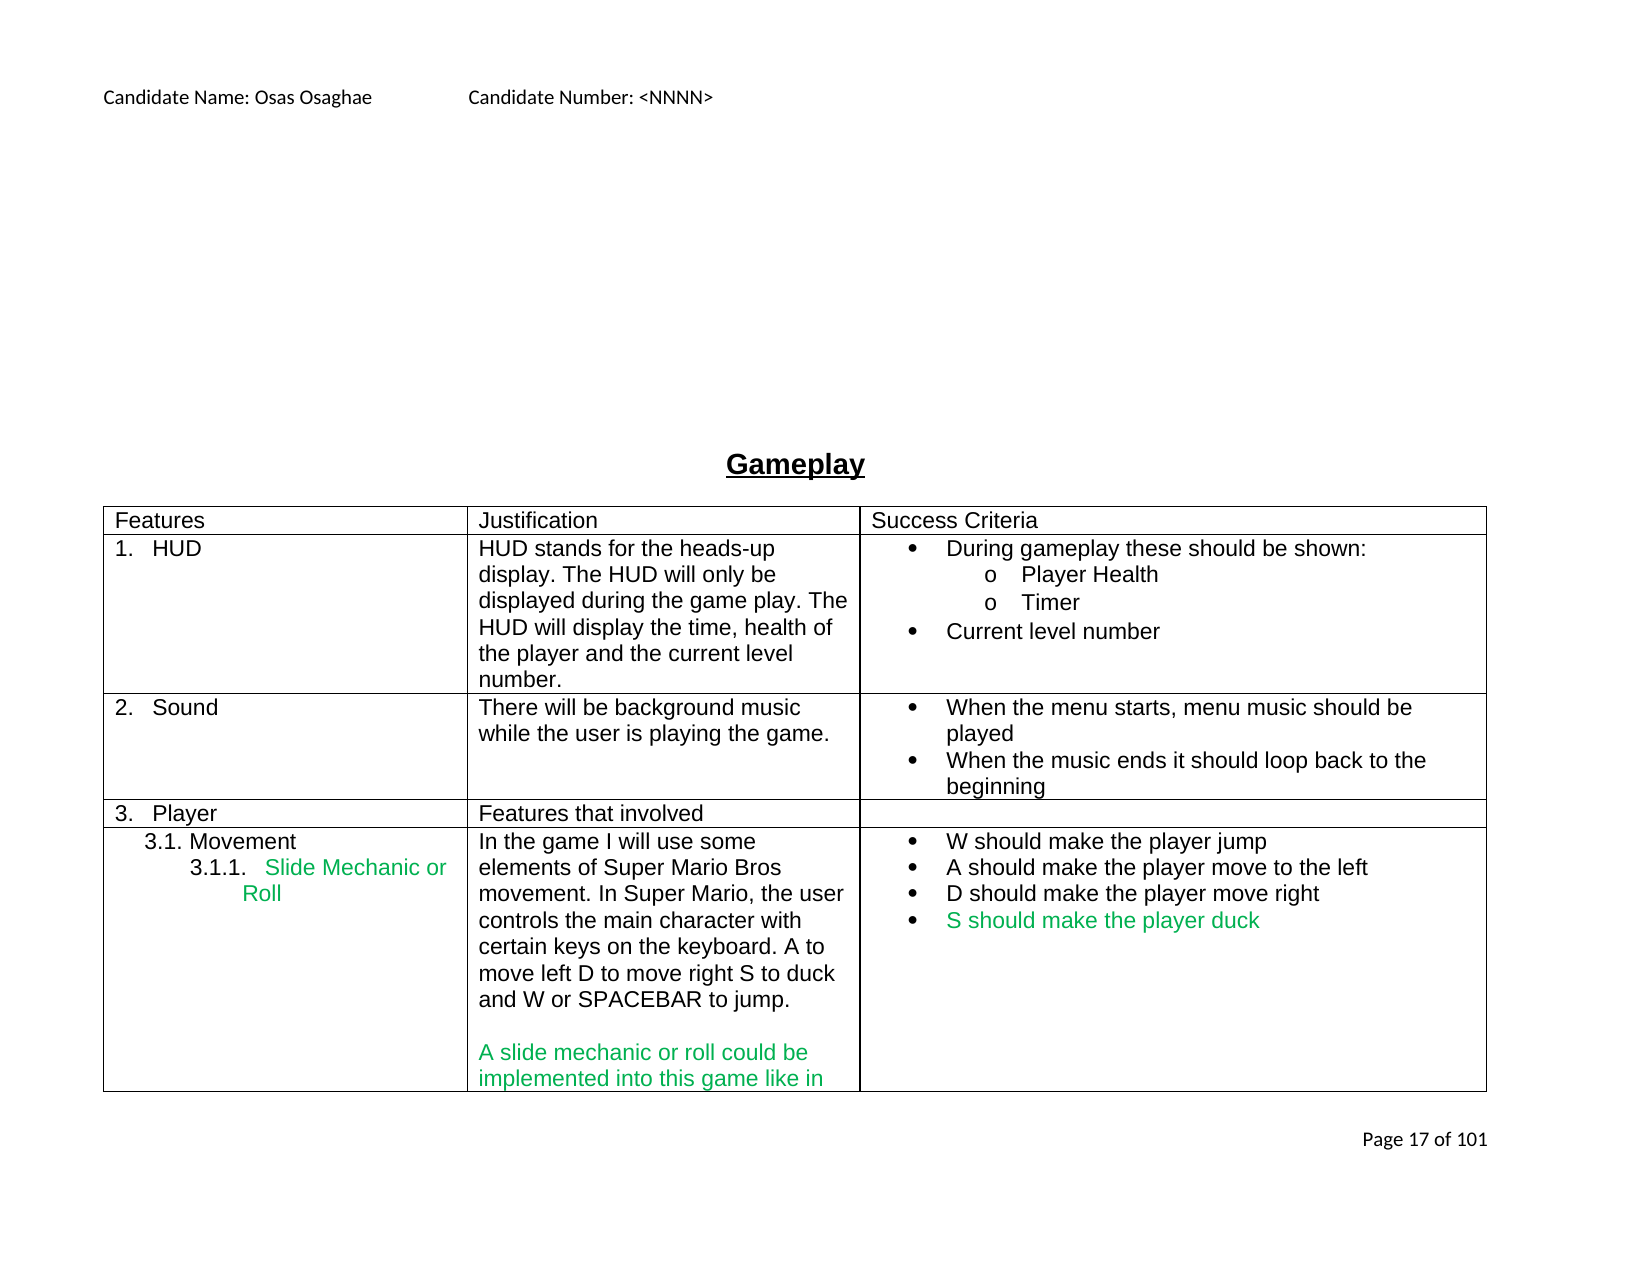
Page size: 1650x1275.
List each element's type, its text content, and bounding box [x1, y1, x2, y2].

table_cell There will be background music while the user is playing the game. [468, 694, 859, 799]
table_cell When the menu starts, menu music should be played When the music ends it should loop back to the beginning [861, 694, 1486, 799]
table_cell Sound [104, 694, 467, 799]
table_cell Player [104, 800, 467, 827]
table_cell Features that involved [468, 800, 859, 827]
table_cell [861, 828, 1486, 1091]
table_header Features [104, 507, 467, 534]
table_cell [468, 828, 859, 1091]
table_cell HUD stands for the heads-up display. The HUD will only be displayed during the game play. The HUD will display the time, health of the player and the current level number. [468, 535, 859, 693]
table_header Justification [468, 507, 859, 534]
table_header Success Criteria [861, 507, 1486, 534]
table_cell During gameplay these should be shown: Player Health Timer Current level number [861, 535, 1486, 693]
table_cell HUD [104, 535, 467, 693]
text Gameplay [103, 447, 1488, 480]
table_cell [104, 828, 467, 1091]
table_cell [861, 800, 1486, 827]
